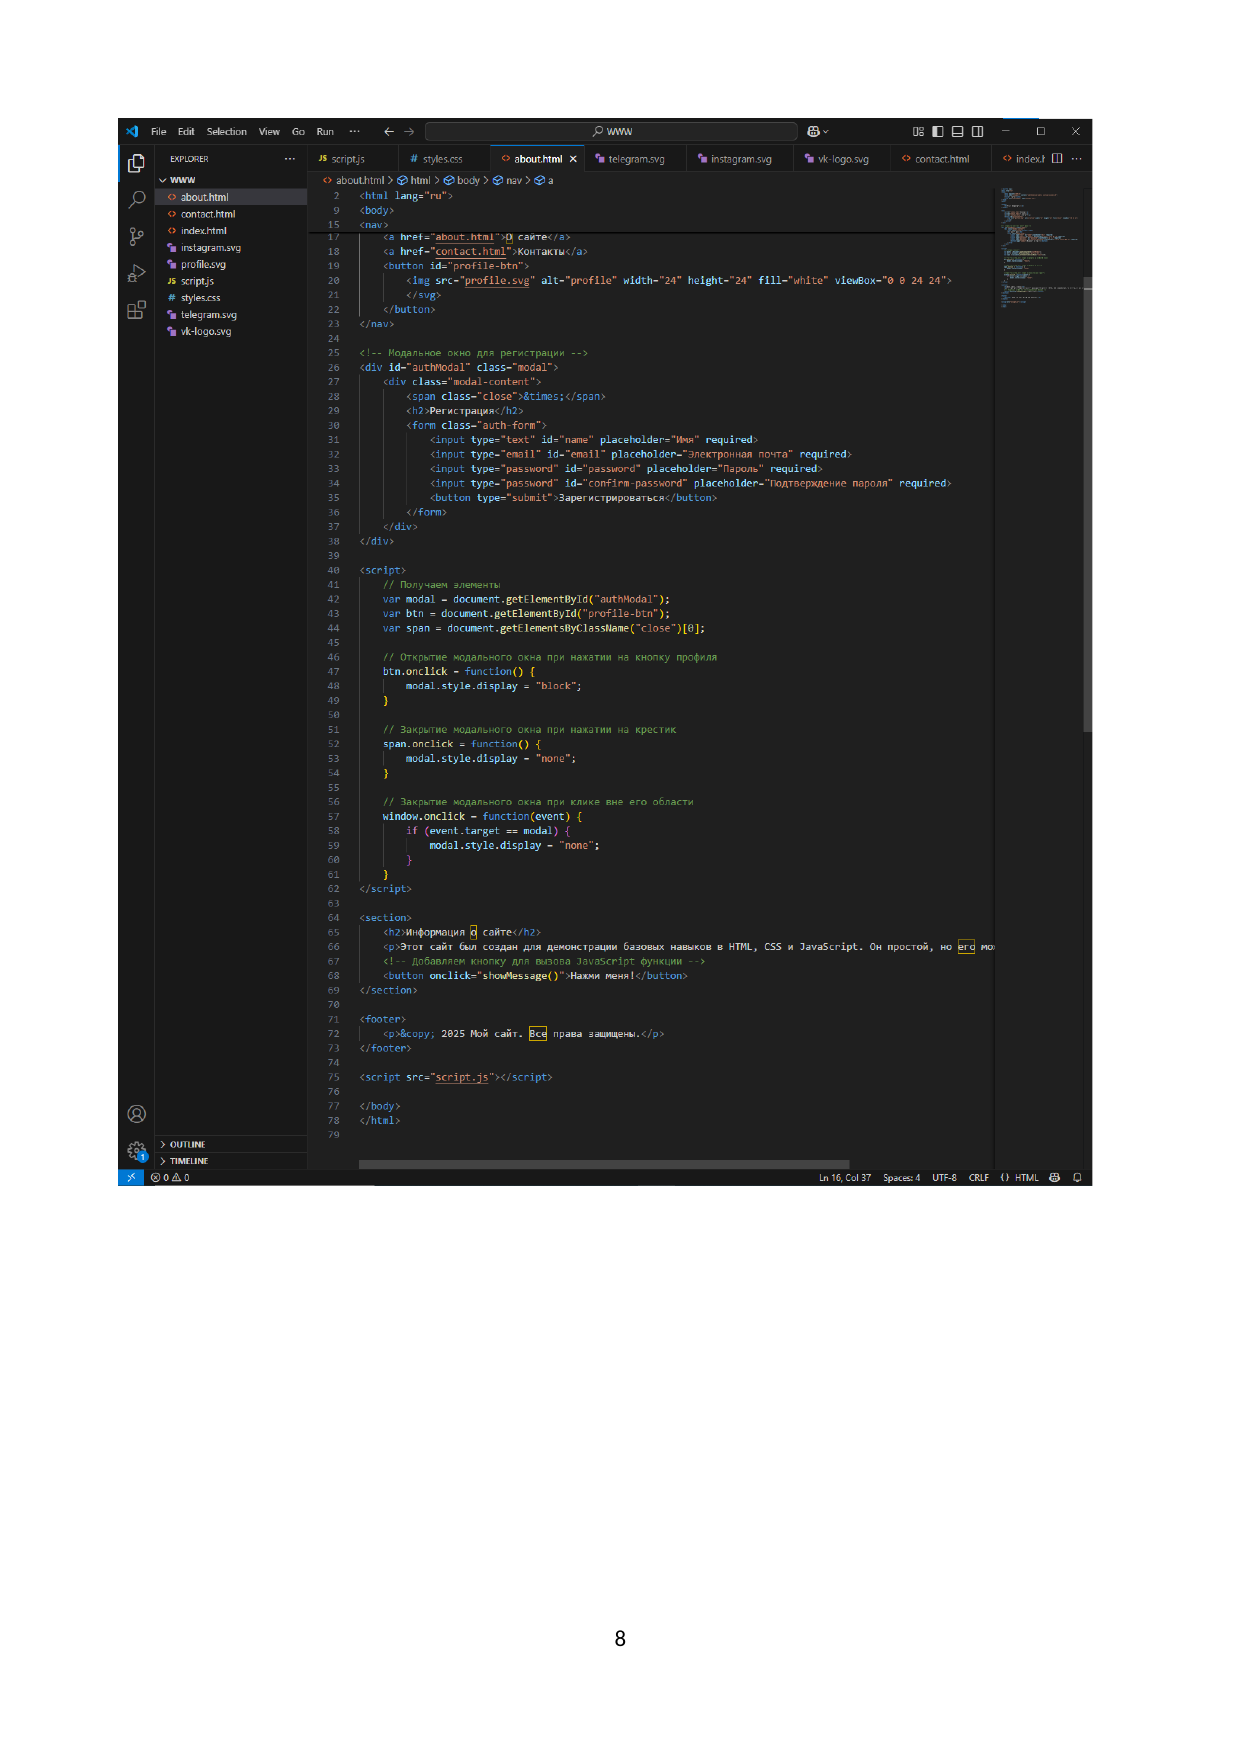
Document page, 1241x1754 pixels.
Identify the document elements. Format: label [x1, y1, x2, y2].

picture [118, 118, 1093, 1186]
